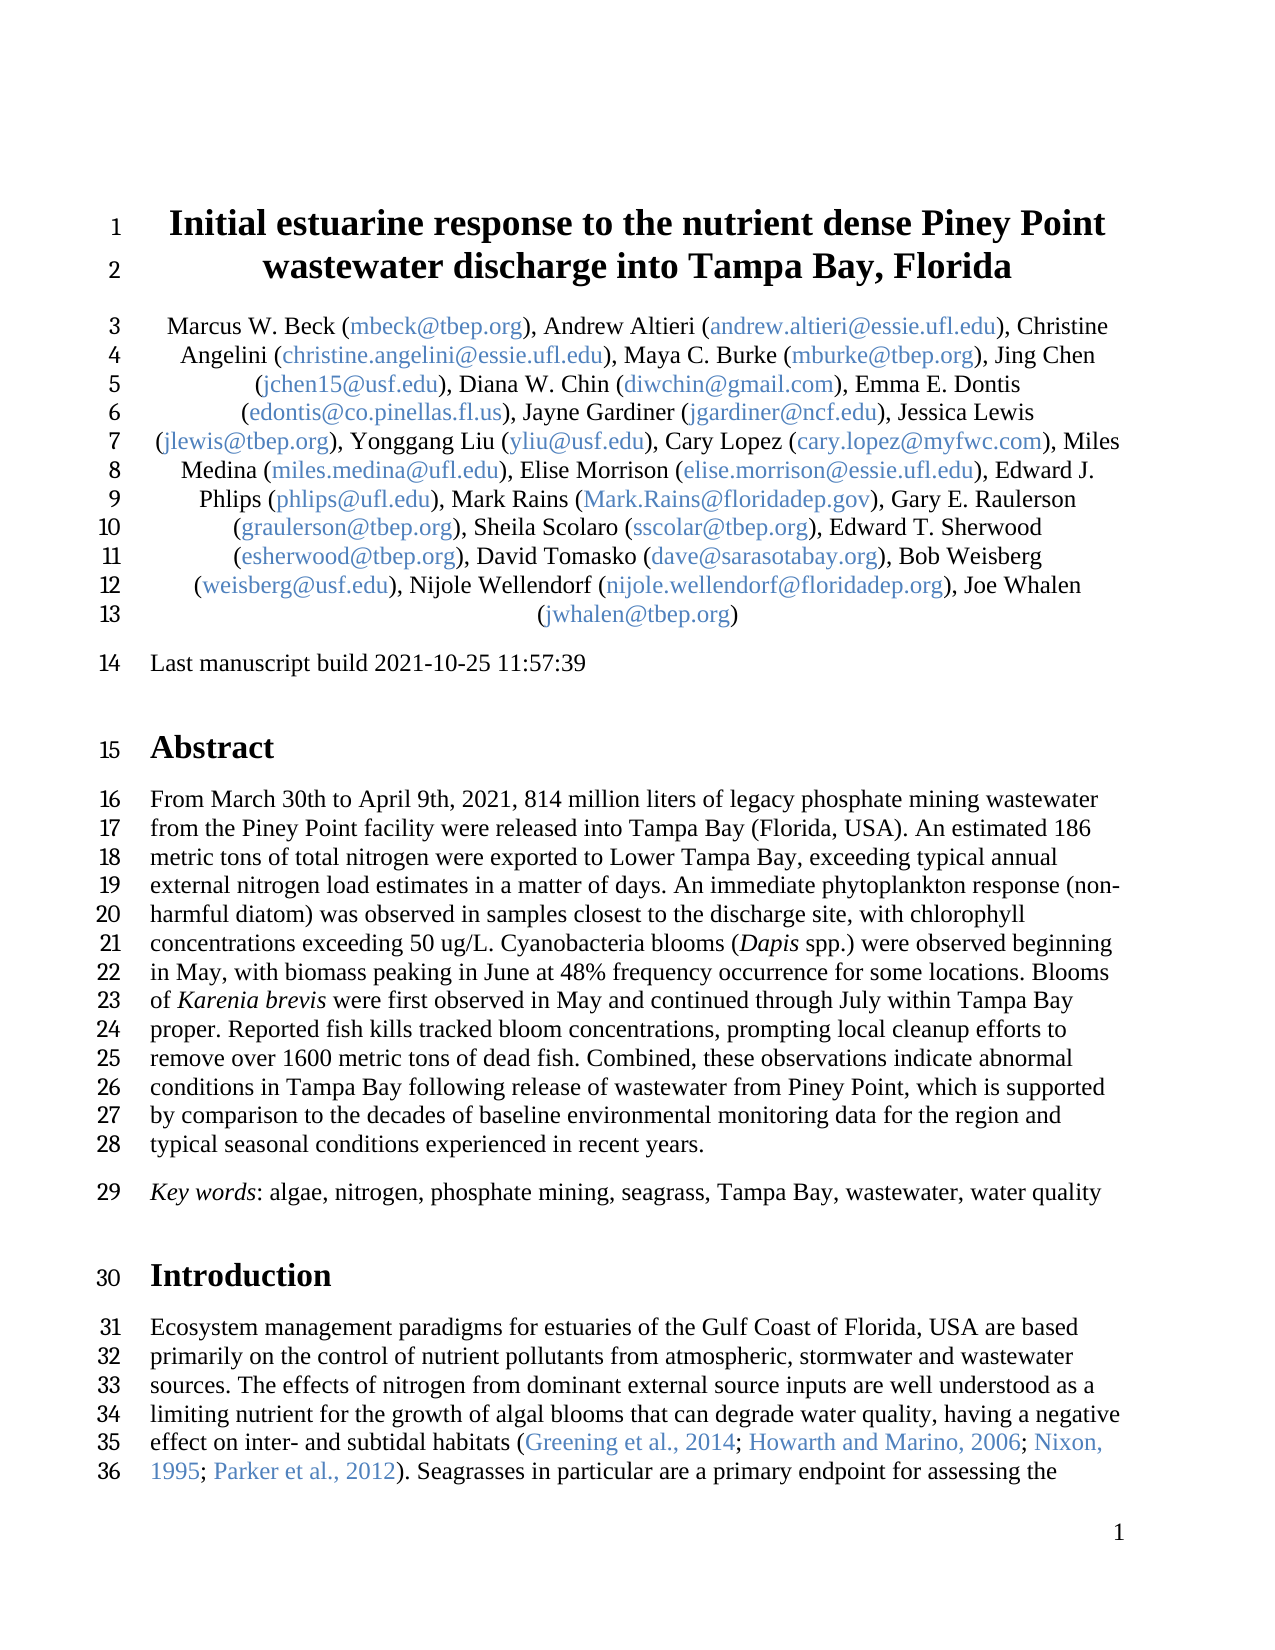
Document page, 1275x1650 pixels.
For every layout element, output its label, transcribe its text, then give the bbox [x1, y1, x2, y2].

text From March 30th to April 9th, 2021, 814 million liters of legacy phosphate mining wastewater from the Piney Point facility were released into Tampa Bay (Florida, USA). An estimated 186 metric tons of total nitrogen were exported to Lower Tampa Bay, exceeding typical annual external nitrogen load estimates in a matter of days. An immediate phytoplankton response (non-harmful diatom) was observed in samples closest to the discharge site, with chlorophyll concentrations exceeding 50 ug/L. Cyanobacteria blooms (Dapis spp.) were observed beginning in May, with biomass peaking in June at 48% frequency occurrence for some locations. Blooms of Karenia brevis were first observed in May and continued through July within Tampa Bay proper. Reported fish kills tracked bloom concentrations, prompting local cleanup efforts to remove over 1600 metric tons of dead fish. Combined, these observations indicate abnormal conditions in Tampa Bay following release of wastewater from Piney Point, which is supported by comparison to the decades of baseline environmental monitoring data for the region and typical seasonal conditions experienced in recent years. [150, 784, 1125, 1158]
text Last manuscript build 2021-10-25 11:57:39 [150, 648, 1125, 677]
subtitle Abstract [150, 727, 1125, 765]
title Initial estuarine response to the nutrient dense Piney Point wastewater discharge into Tampa Bay, Florida [150, 200, 1125, 286]
text Key words: algae, nitrogen, phosphate mining, seagrass, Tampa Bay, wastewater, water quality [150, 1177, 1125, 1205]
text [150, 1312, 1125, 1485]
text Marcus W. Beck (mbeck@tbep.org), Andrew Altieri (andrew.altieri@essie.ufl.edu), Christine Angelini (christine.angelini@essie.ufl.edu), Maya C. Burke (mburke@tbep.org), Jing Chen (jchen15@usf.edu), Diana W. Chin (diwchin@gmail.com), Emma E. Dontis (edontis@co.pinellas.fl.us), Jayne Gardiner (jgardiner@ncf.edu), Jessica Lewis (jlewis@tbep.org), Yonggang Liu (yliu@usf.edu), Cary Lopez (cary.lopez@myfwc.com), Miles Medina (miles.medina@ufl.edu), Elise Morrison (elise.morrison@essie.ufl.edu), Edward J. Phlips (phlips@ufl.edu), Mark Rains (Mark.Rains@floridadep.gov), Gary E. Raulerson (graulerson@tbep.org), Sheila Scolaro (sscolar@tbep.org), Edward T. Sherwood (esherwood@tbep.org), David Tomasko (dave@sarasotabay.org), Bob Weisberg (weisberg@usf.edu), Nijole Wellendorf (nijole.wellendorf@floridadep.org), Joe Whalen (jwhalen@tbep.org) [150, 311, 1125, 627]
subtitle Introduction [150, 1255, 1125, 1294]
